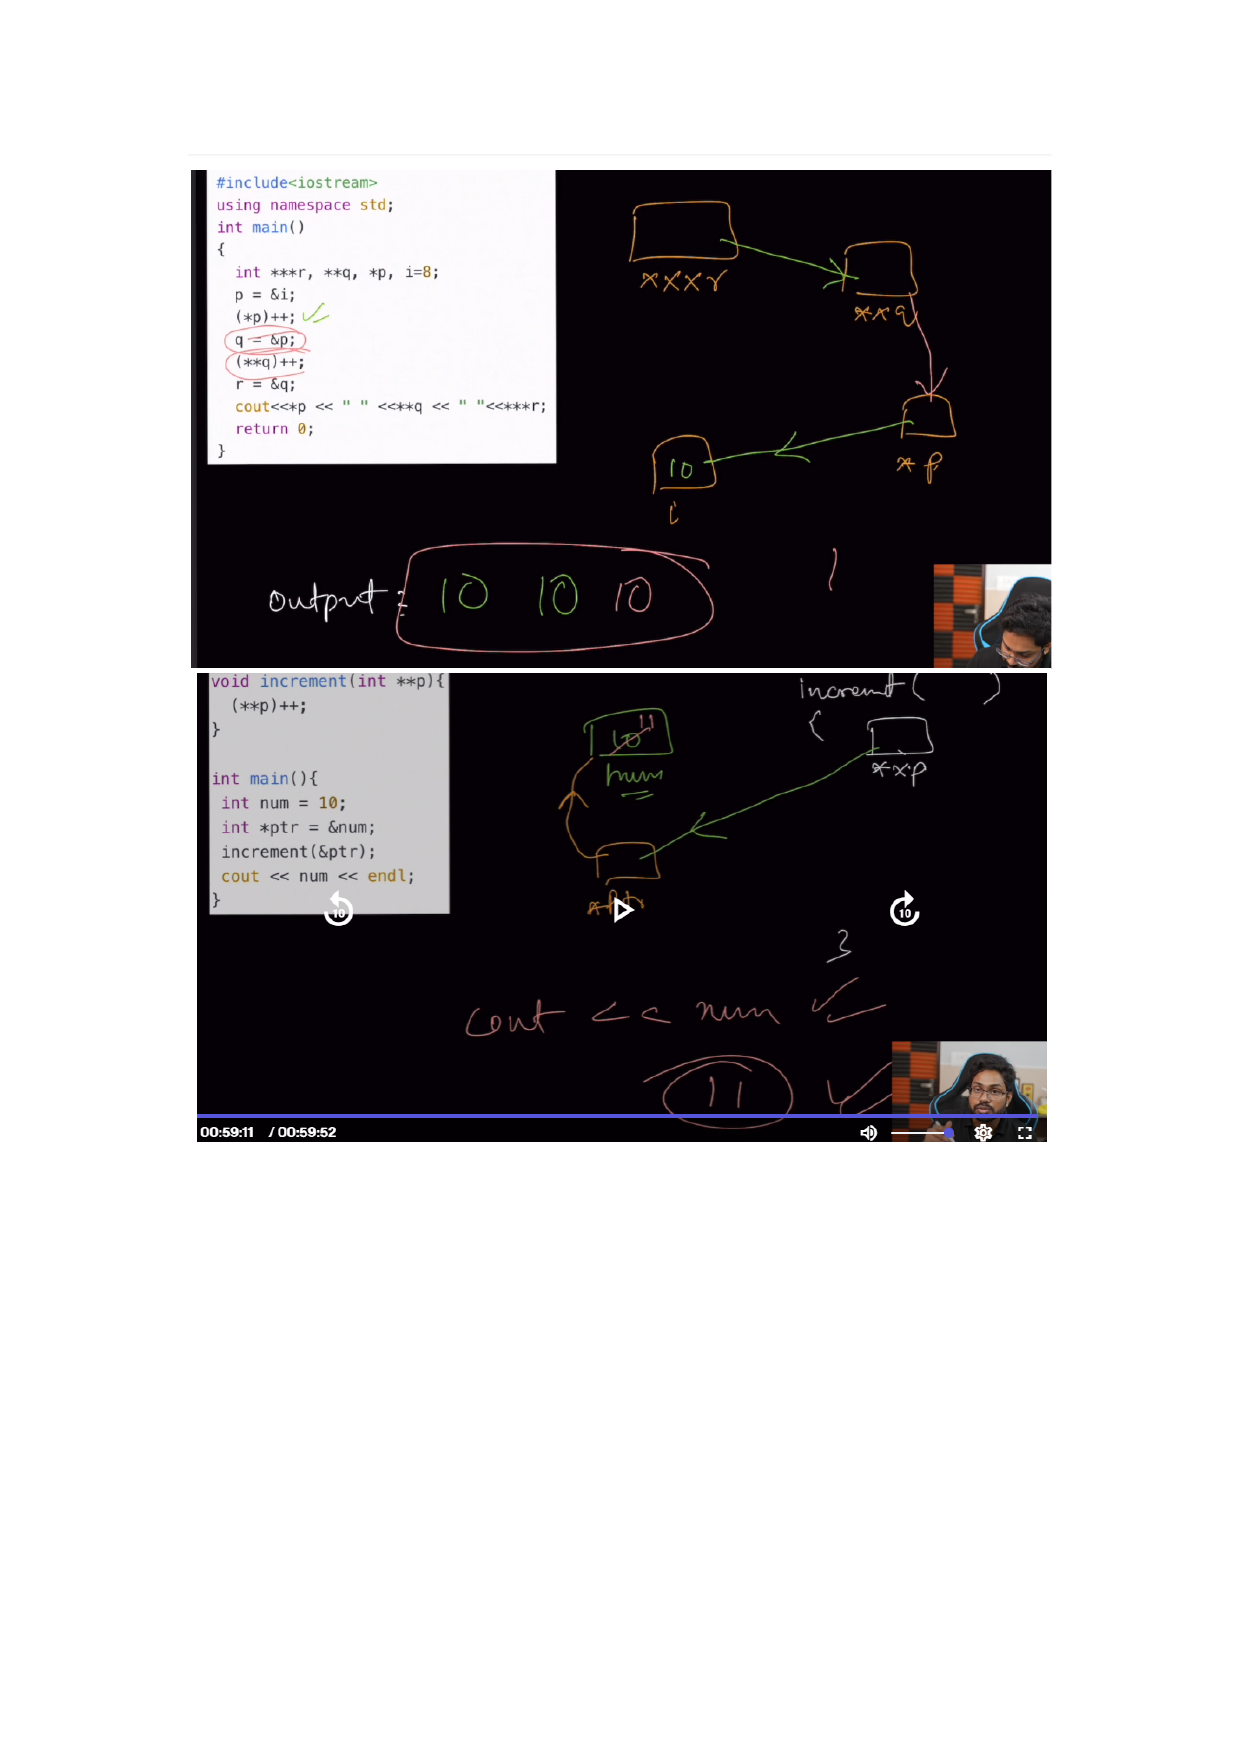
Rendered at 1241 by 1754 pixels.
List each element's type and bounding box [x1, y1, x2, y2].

picture [187, 150, 1052, 1142]
